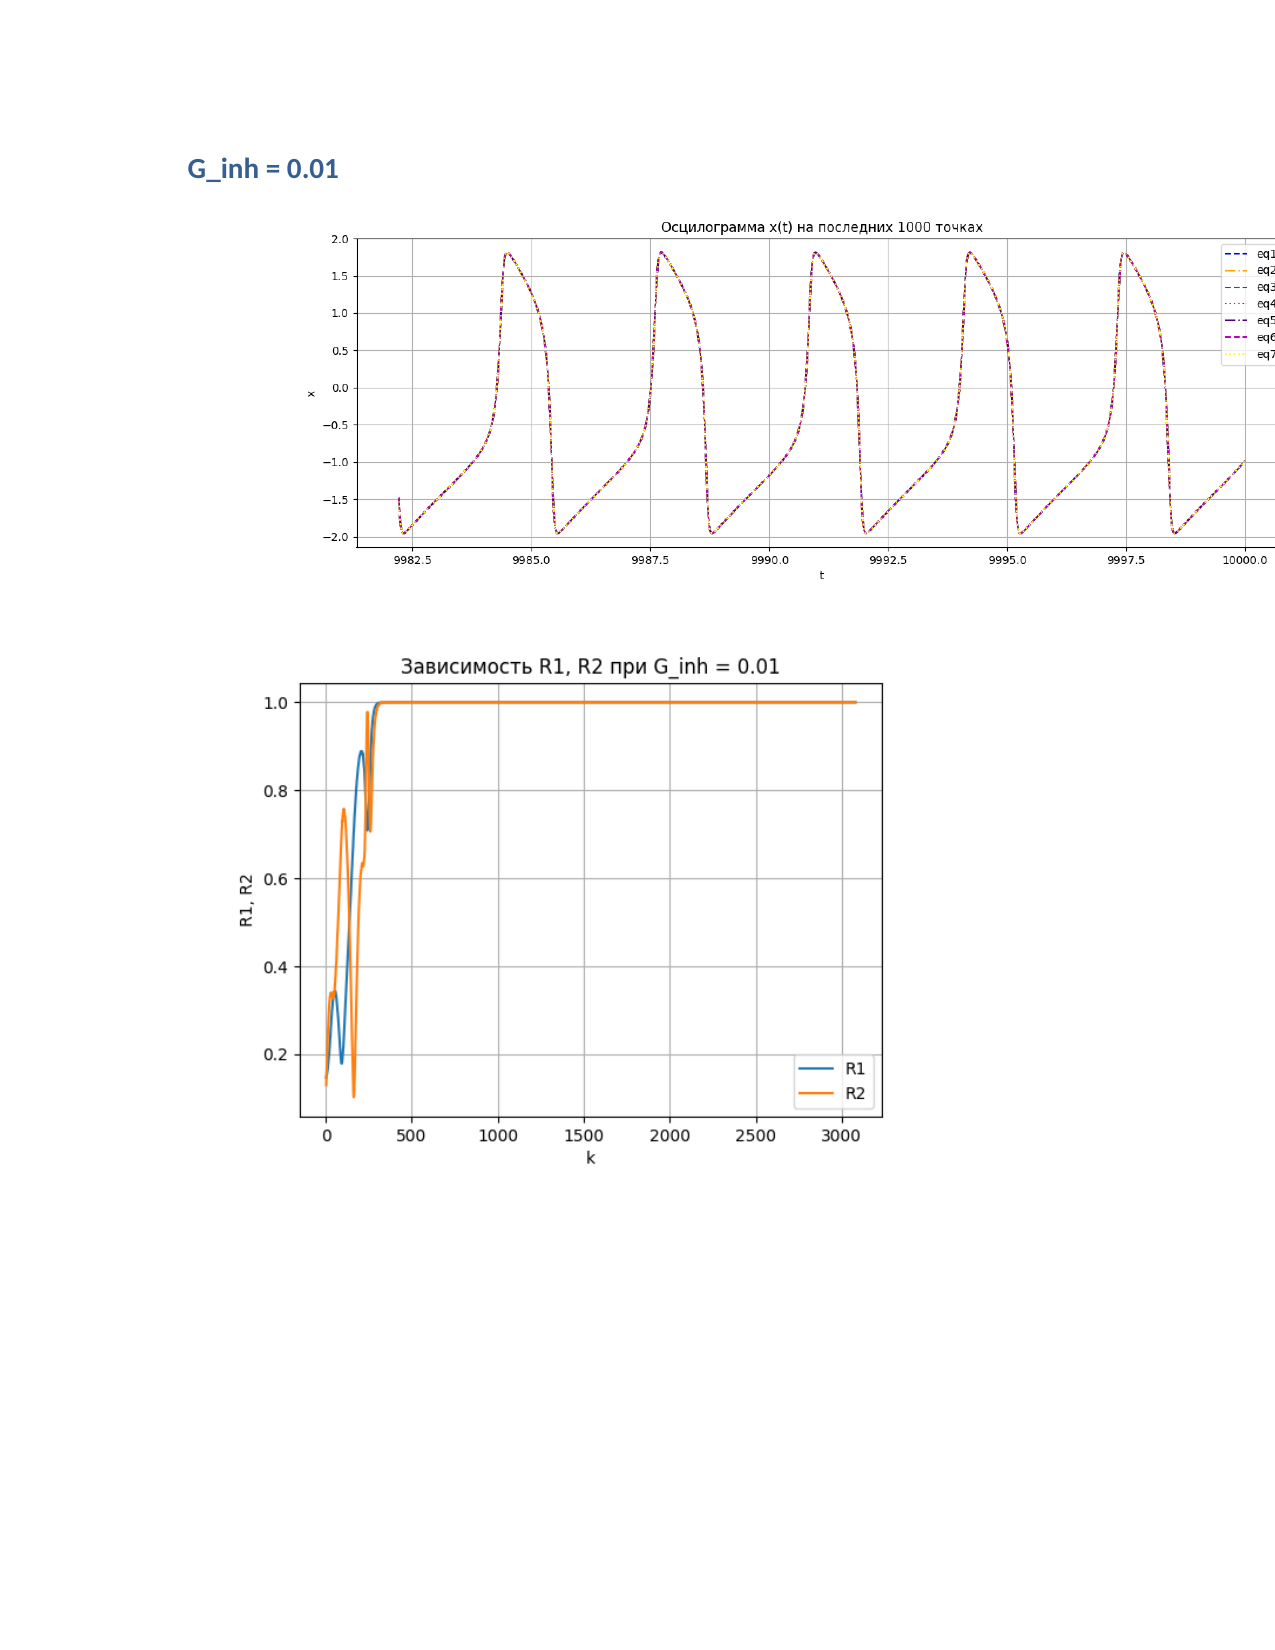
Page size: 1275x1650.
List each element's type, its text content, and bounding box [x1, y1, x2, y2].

picture [206, 615, 957, 1179]
picture [206, 191, 1275, 591]
subtitle G_inh = 0.01 [187, 150, 1087, 186]
